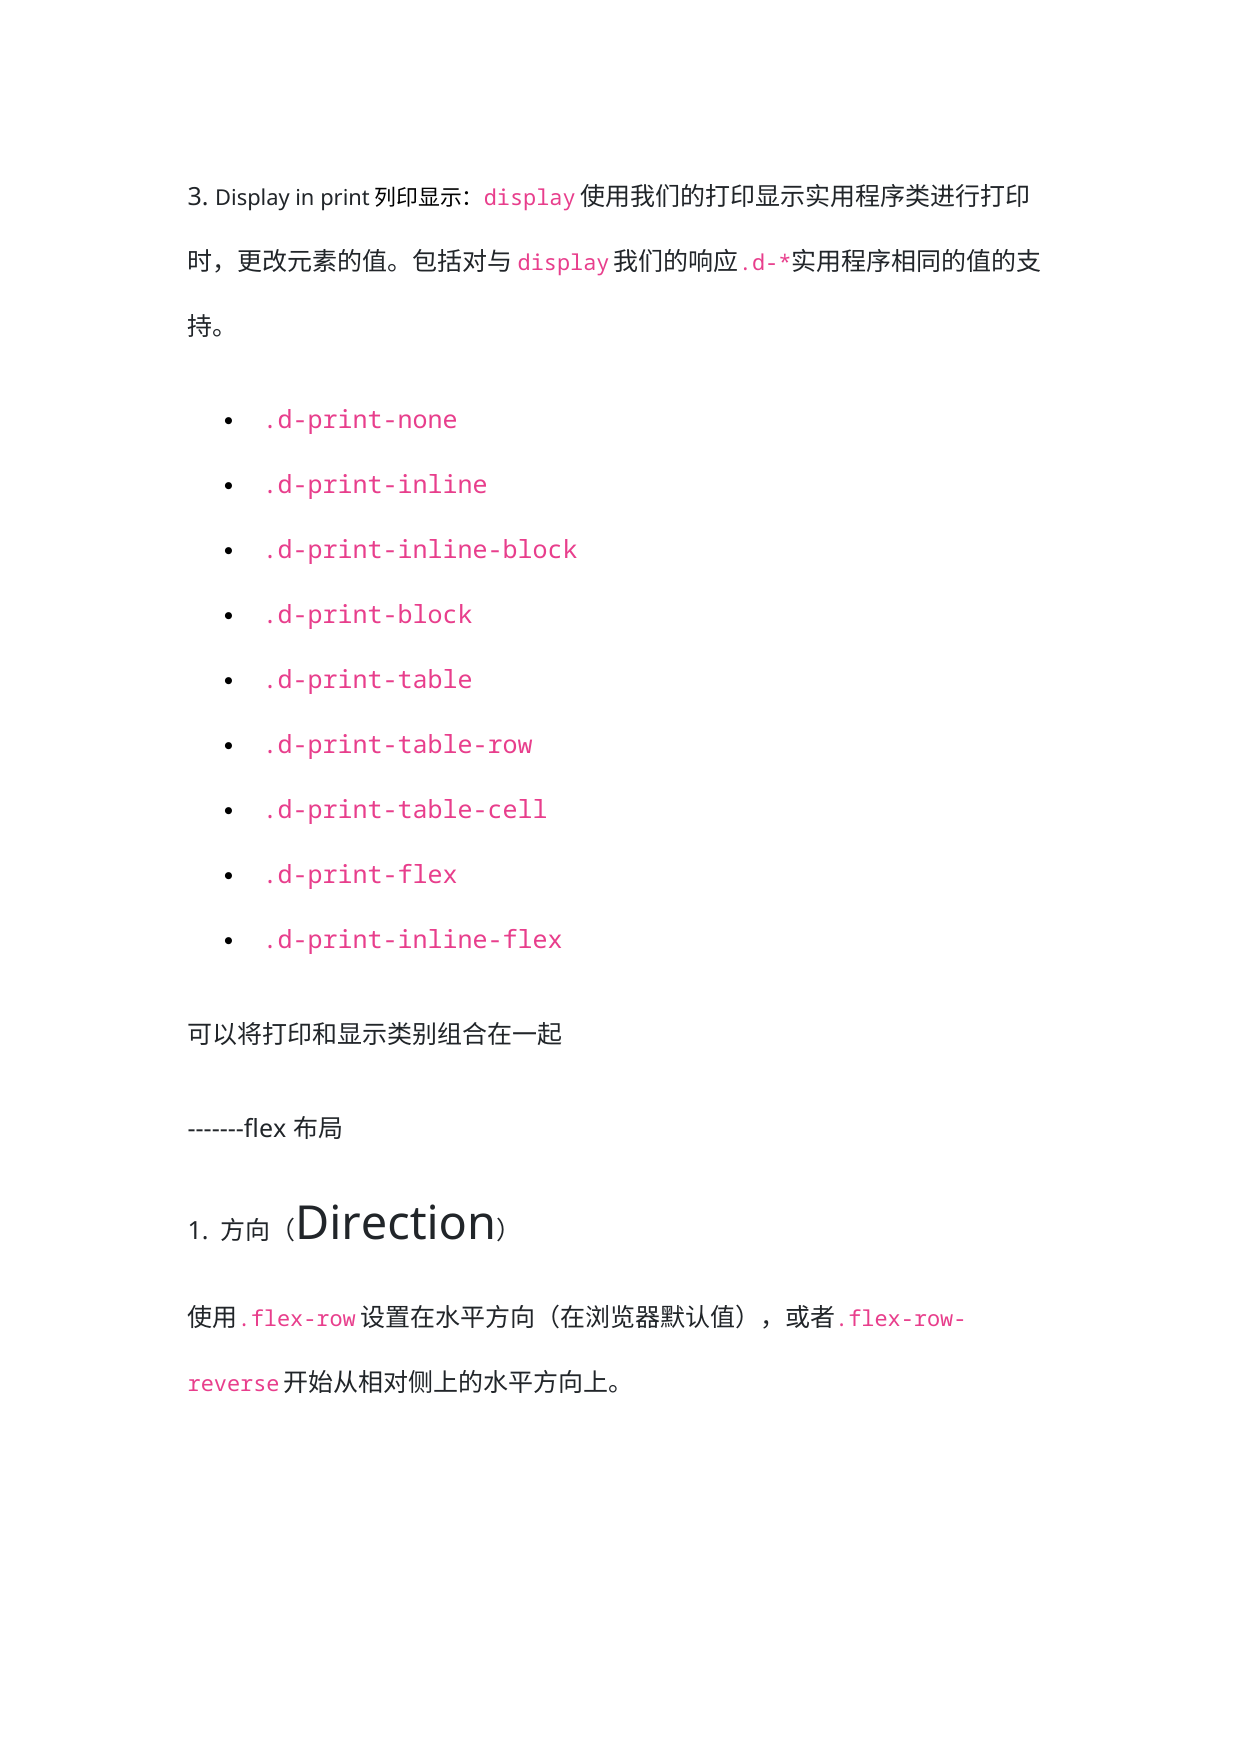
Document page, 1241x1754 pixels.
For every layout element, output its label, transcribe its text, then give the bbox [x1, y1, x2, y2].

text 可以将打印和显示类别组合在一起 [187, 1000, 1053, 1065]
list .d-print-table-row [225, 711, 1053, 776]
list .d-print-table [225, 646, 1053, 711]
list .d-print-flex [225, 841, 1053, 906]
list .d-print-inline-block [225, 516, 1053, 581]
list .d-print-table-cell [225, 776, 1053, 841]
list Display in print列印显示：display使用我们的打印显示实用程序类进行打印时，更改元素的值。包括对与display我们的响应.d-*实用程序相同的值的支持。 [187, 162, 1053, 357]
list .d-print-inline-flex [225, 906, 1053, 971]
list .d-print-block [225, 581, 1053, 646]
list .d-print-inline [225, 451, 1053, 516]
text 使用.flex-row设置在水平方向（在浏览器默认值），或者.flex-row-reverse开始从相对侧上的水平方向上。 [187, 1283, 1053, 1413]
list .d-print-none [225, 386, 1053, 451]
text -------flex 布局 [187, 1094, 1053, 1159]
list 方向（Direction） [187, 1189, 1053, 1254]
